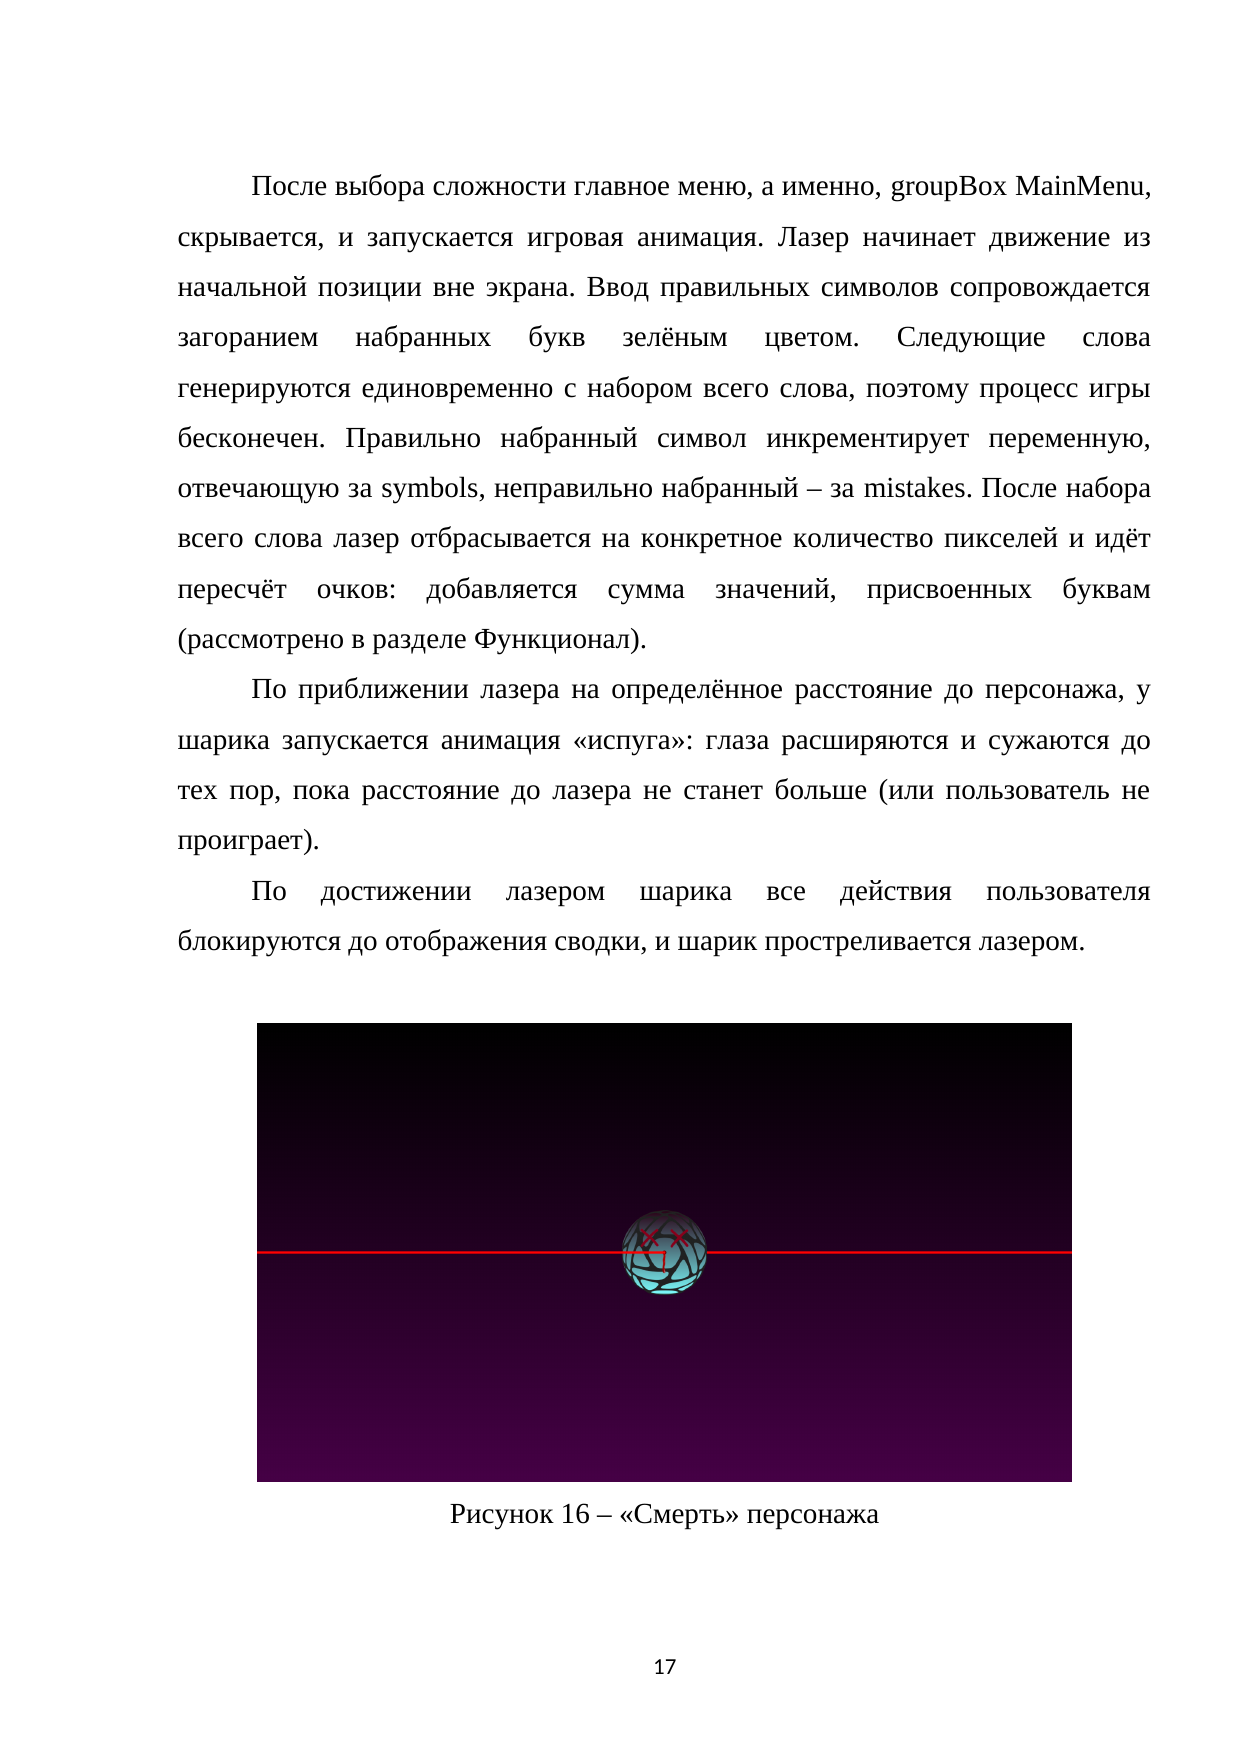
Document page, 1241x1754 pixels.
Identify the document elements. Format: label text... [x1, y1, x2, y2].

picture [257, 1023, 1072, 1482]
text По приближении лазера на определённое расстояние до персонажа, у шарика запускается анимация «испуга»: глаза расширяются и сужаются до тех пор, пока расстояние до лазера не станет больше (или пользователь не проиграет). [177, 672, 1152, 856]
text По достижении лазером шарика все действия пользователя блокируются до отображения сводки, и шарик простреливается лазером. [177, 873, 1152, 957]
text Рисунок 16 – «Смерть» персонажа [177, 1496, 1152, 1529]
text После выбора сложности главное меню, а именно, groupBox MainMenu, скрывается, и запускается игровая анимация. Лазер начинает движение из начальной позиции вне экрана. Ввод правильных символов сопровождается загоранием набранных букв зелёным цветом. Следующие слова генерируются единовременно с набором всего слова, поэтому процесс игры бесконечен. Правильно набранный символ инкрементирует переменную, отвечающую за symbols, неправильно набранный – за mistakes. После набора всего слова лазер отбрасывается на конкретное количество пикселей и идёт пересчёт очков: добавляется сумма значений, присвоенных буквам (рассмотрено в разделе Функционал). [177, 168, 1152, 655]
